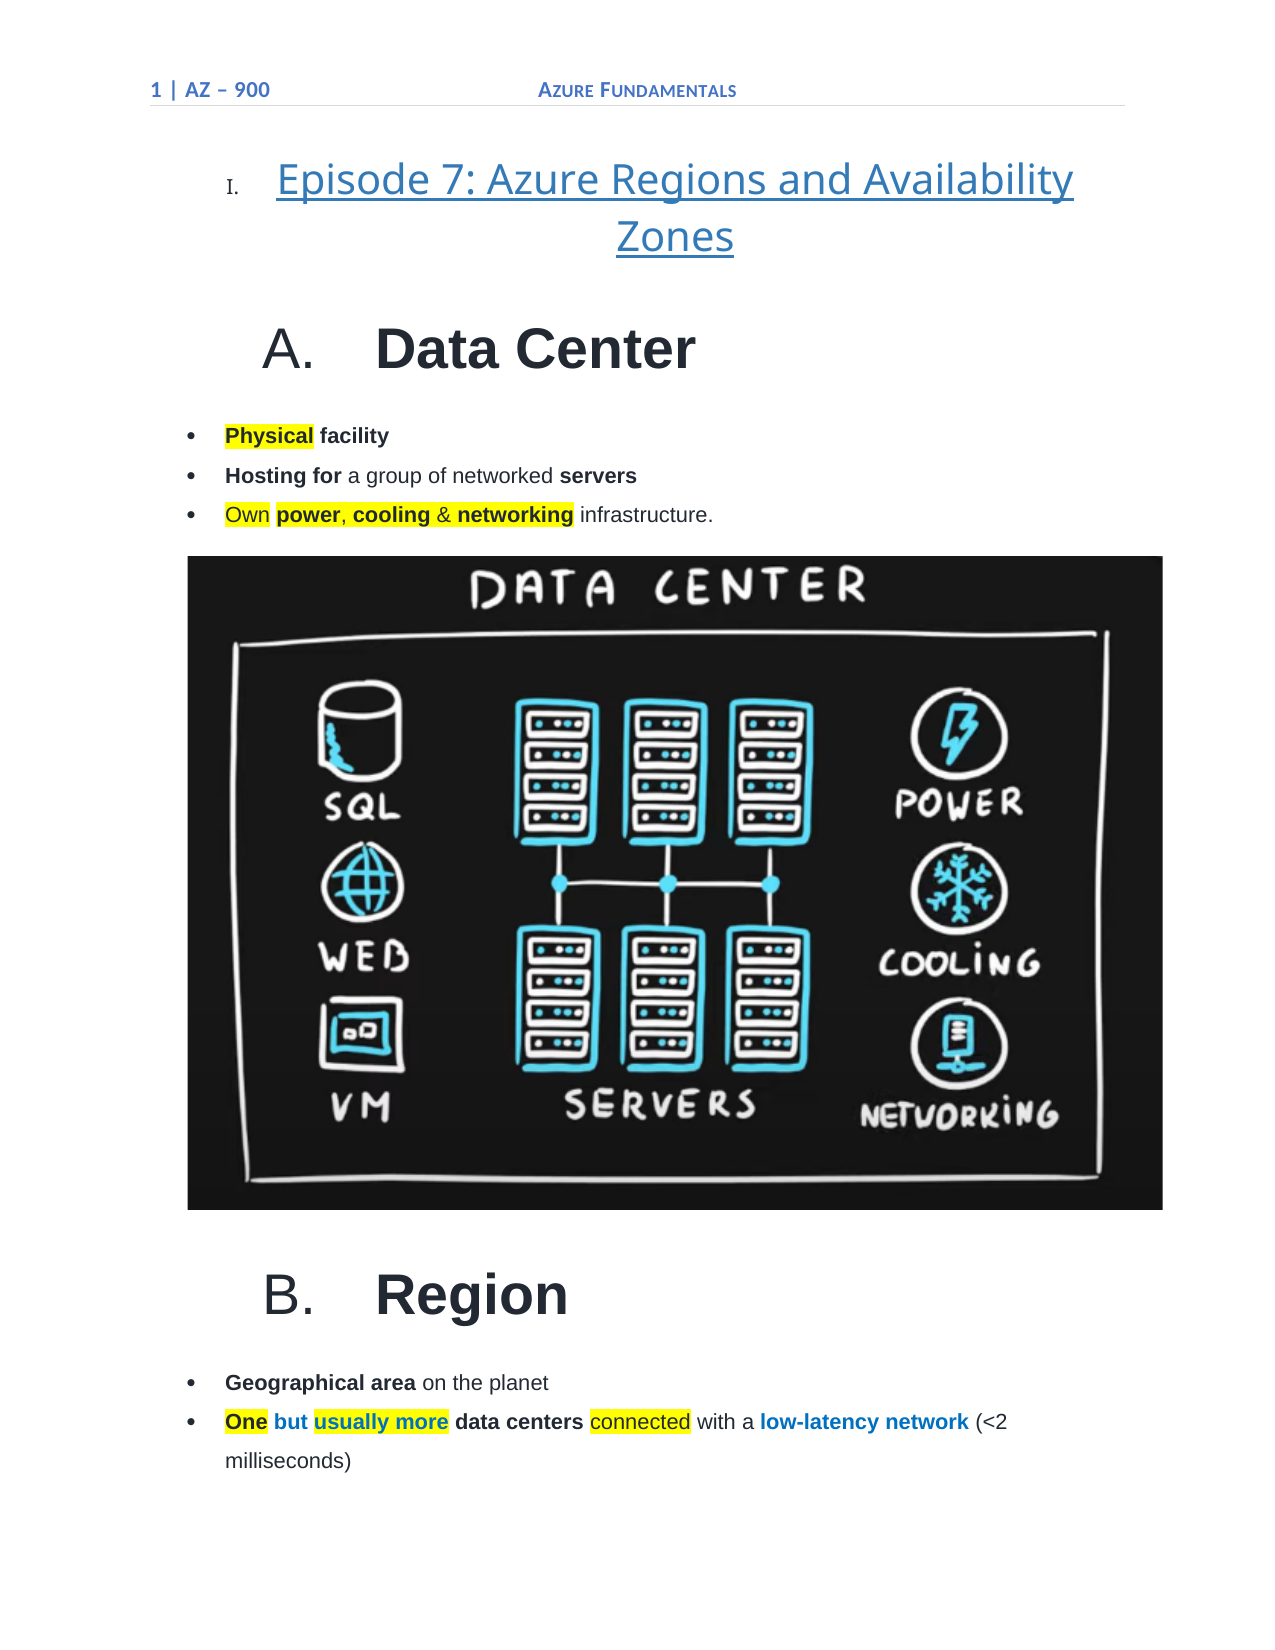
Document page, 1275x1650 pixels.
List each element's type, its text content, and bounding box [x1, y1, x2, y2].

picture [187, 556, 1163, 1210]
subtitle Data Center [262, 295, 1125, 380]
list Episode 7: Azure Regions and Availability Zones [187, 150, 1125, 263]
list Physical facility [187, 409, 1125, 449]
list Own power, cooling & networking infrastructure. [187, 488, 1125, 527]
list Geographical area on the planet [187, 1355, 1125, 1395]
subtitle Region [262, 1241, 1125, 1326]
list Hosting for a group of networked servers [187, 449, 1125, 488]
list One but usually more data centers connected with a low-latency network (<2 milliseconds) [187, 1395, 1125, 1473]
